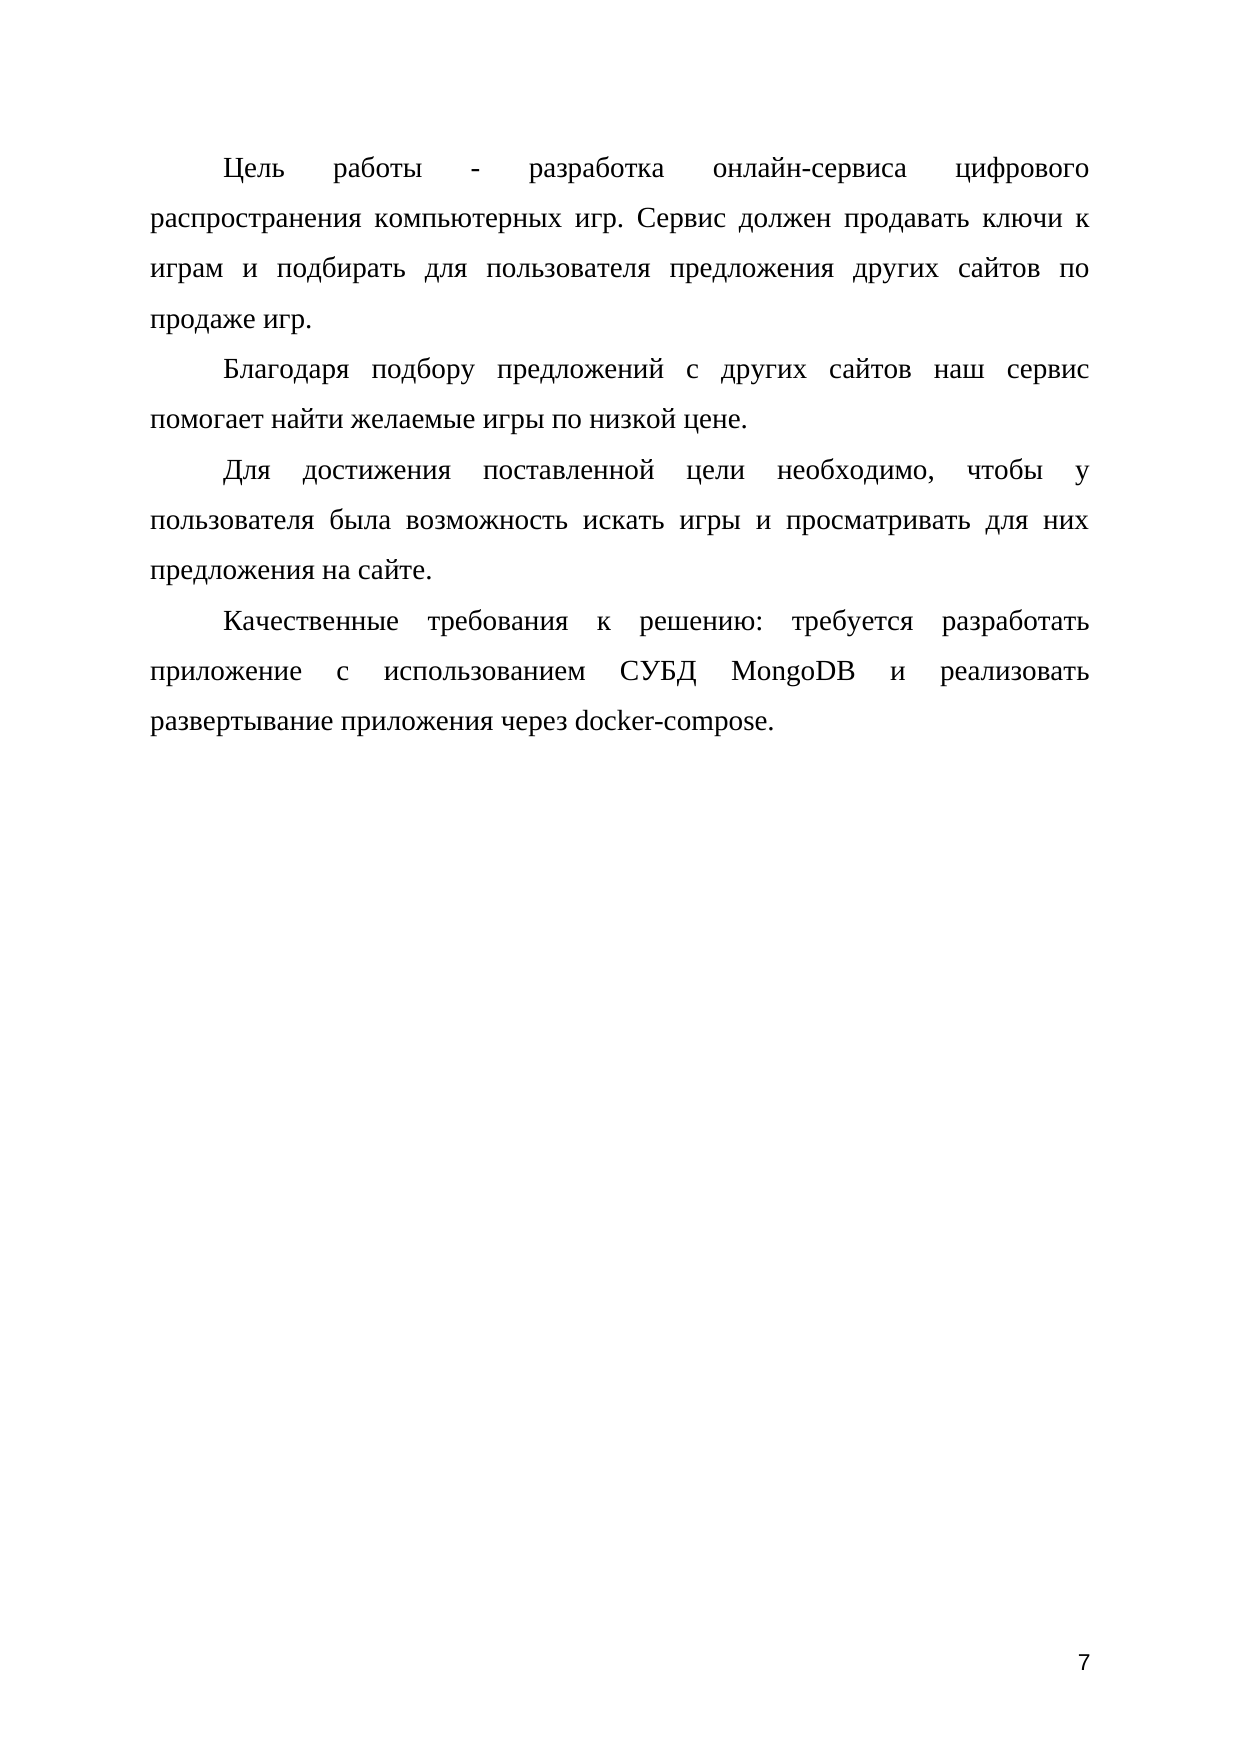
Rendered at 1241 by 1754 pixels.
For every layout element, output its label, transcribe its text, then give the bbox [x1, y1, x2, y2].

text Качественные требования к решению: требуется разработать приложение с использованием СУБД MongoDB и реализовать развертывание приложения через docker-compose. [150, 603, 1090, 737]
text Цель работы - разработка онлайн-сервиса цифрового распространения компьютерных игр. Сервис должен продавать ключи к играм и подбирать для пользователя предложения других сайтов по продаже игр. [150, 150, 1090, 334]
text Для достижения поставленной цели необходимо, чтобы у пользователя была возможность искать игры и просматривать для них предложения на сайте. [150, 452, 1090, 586]
text Благодаря подбору предложений с других сайтов наш сервис помогает найти желаемые игры по низкой цене. [150, 351, 1090, 435]
